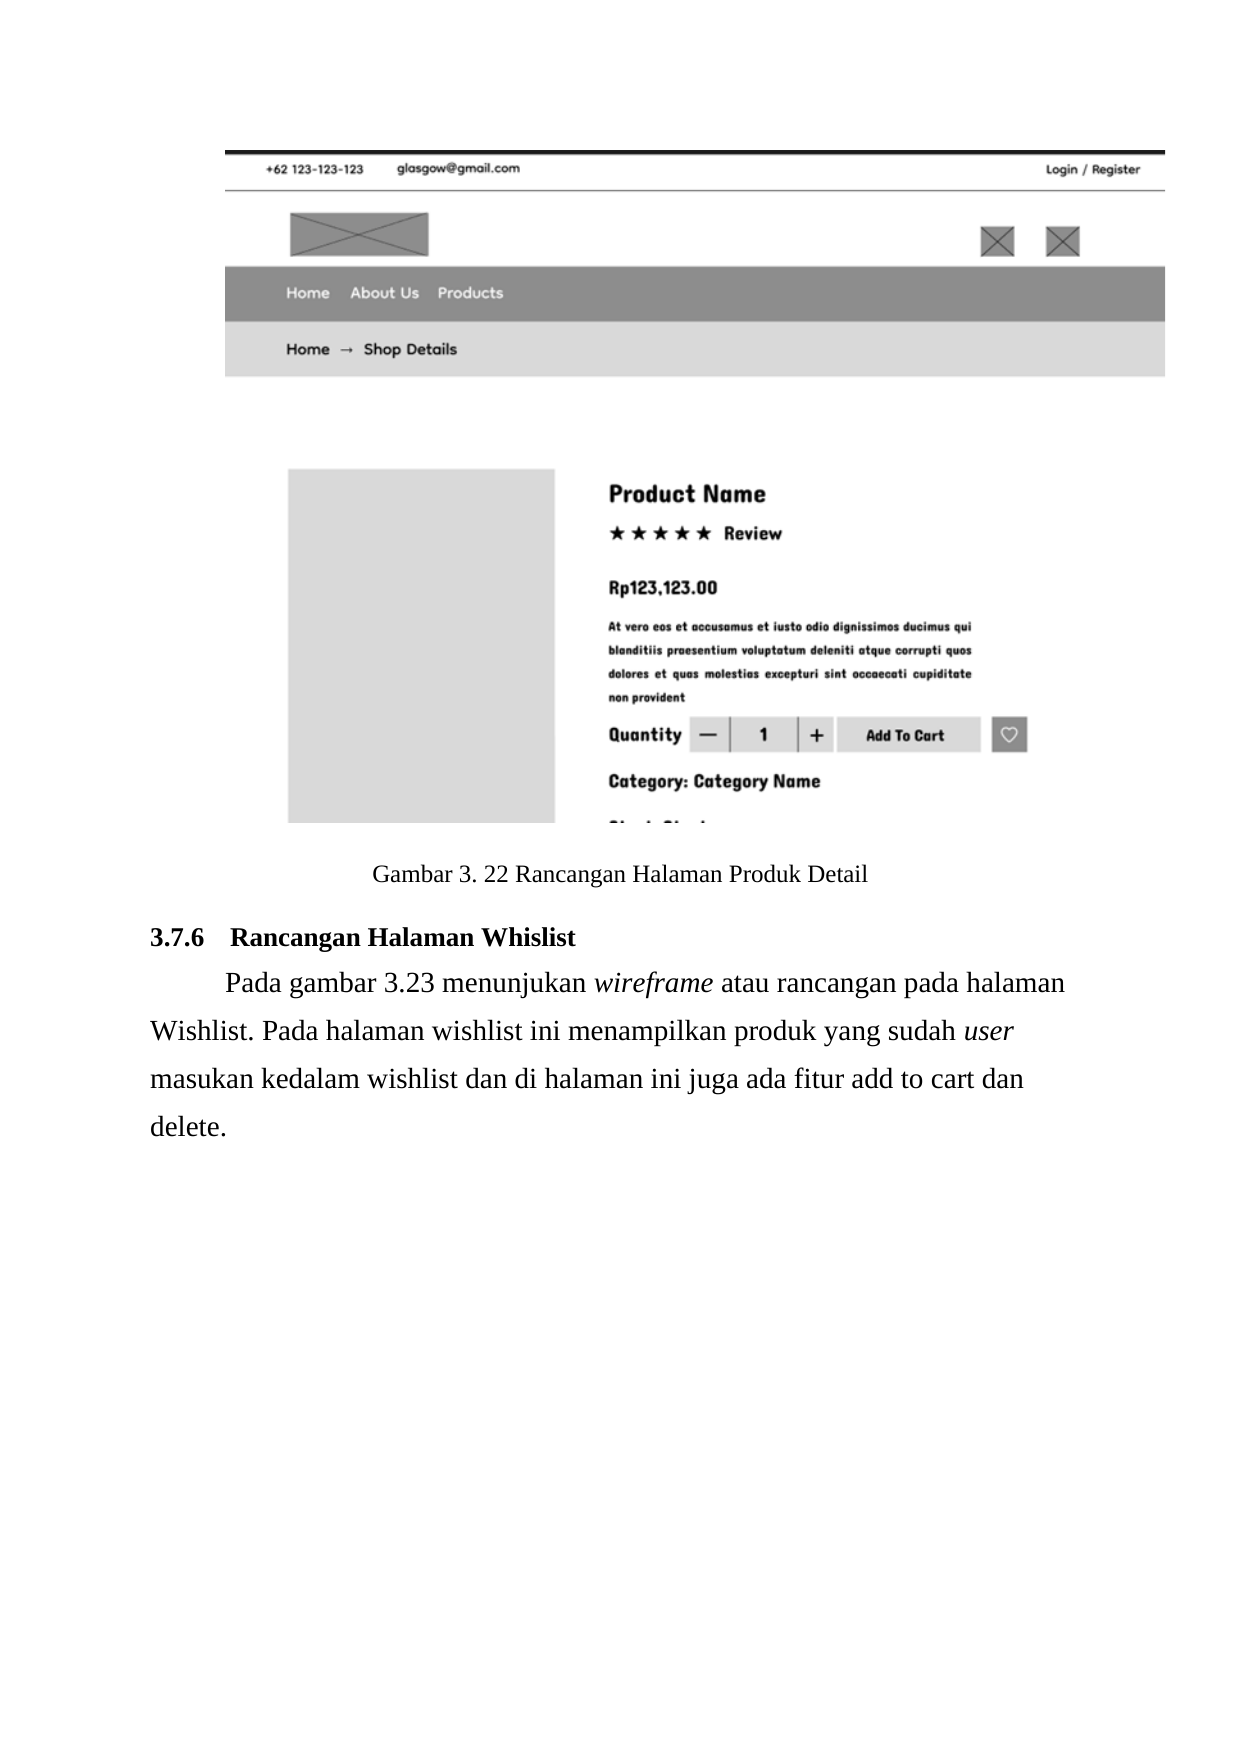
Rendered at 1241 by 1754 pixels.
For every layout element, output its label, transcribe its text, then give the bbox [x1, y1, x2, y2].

text Gambar 3. 22 Rancangan Halaman Produk Detail [150, 859, 1090, 888]
text Pada gambar 3.23 menunjukan wireframe atau rancangan pada halaman Wishlist. Pada halaman wishlist ini menampilkan produk yang sudah user masukan kedalam wishlist dan di halaman ini juga ada fitur add to cart dan delete. [150, 965, 1076, 1143]
picture [225, 150, 1166, 823]
subtitle 3.7.6 Rancangan Halaman Whislist [150, 921, 1090, 952]
